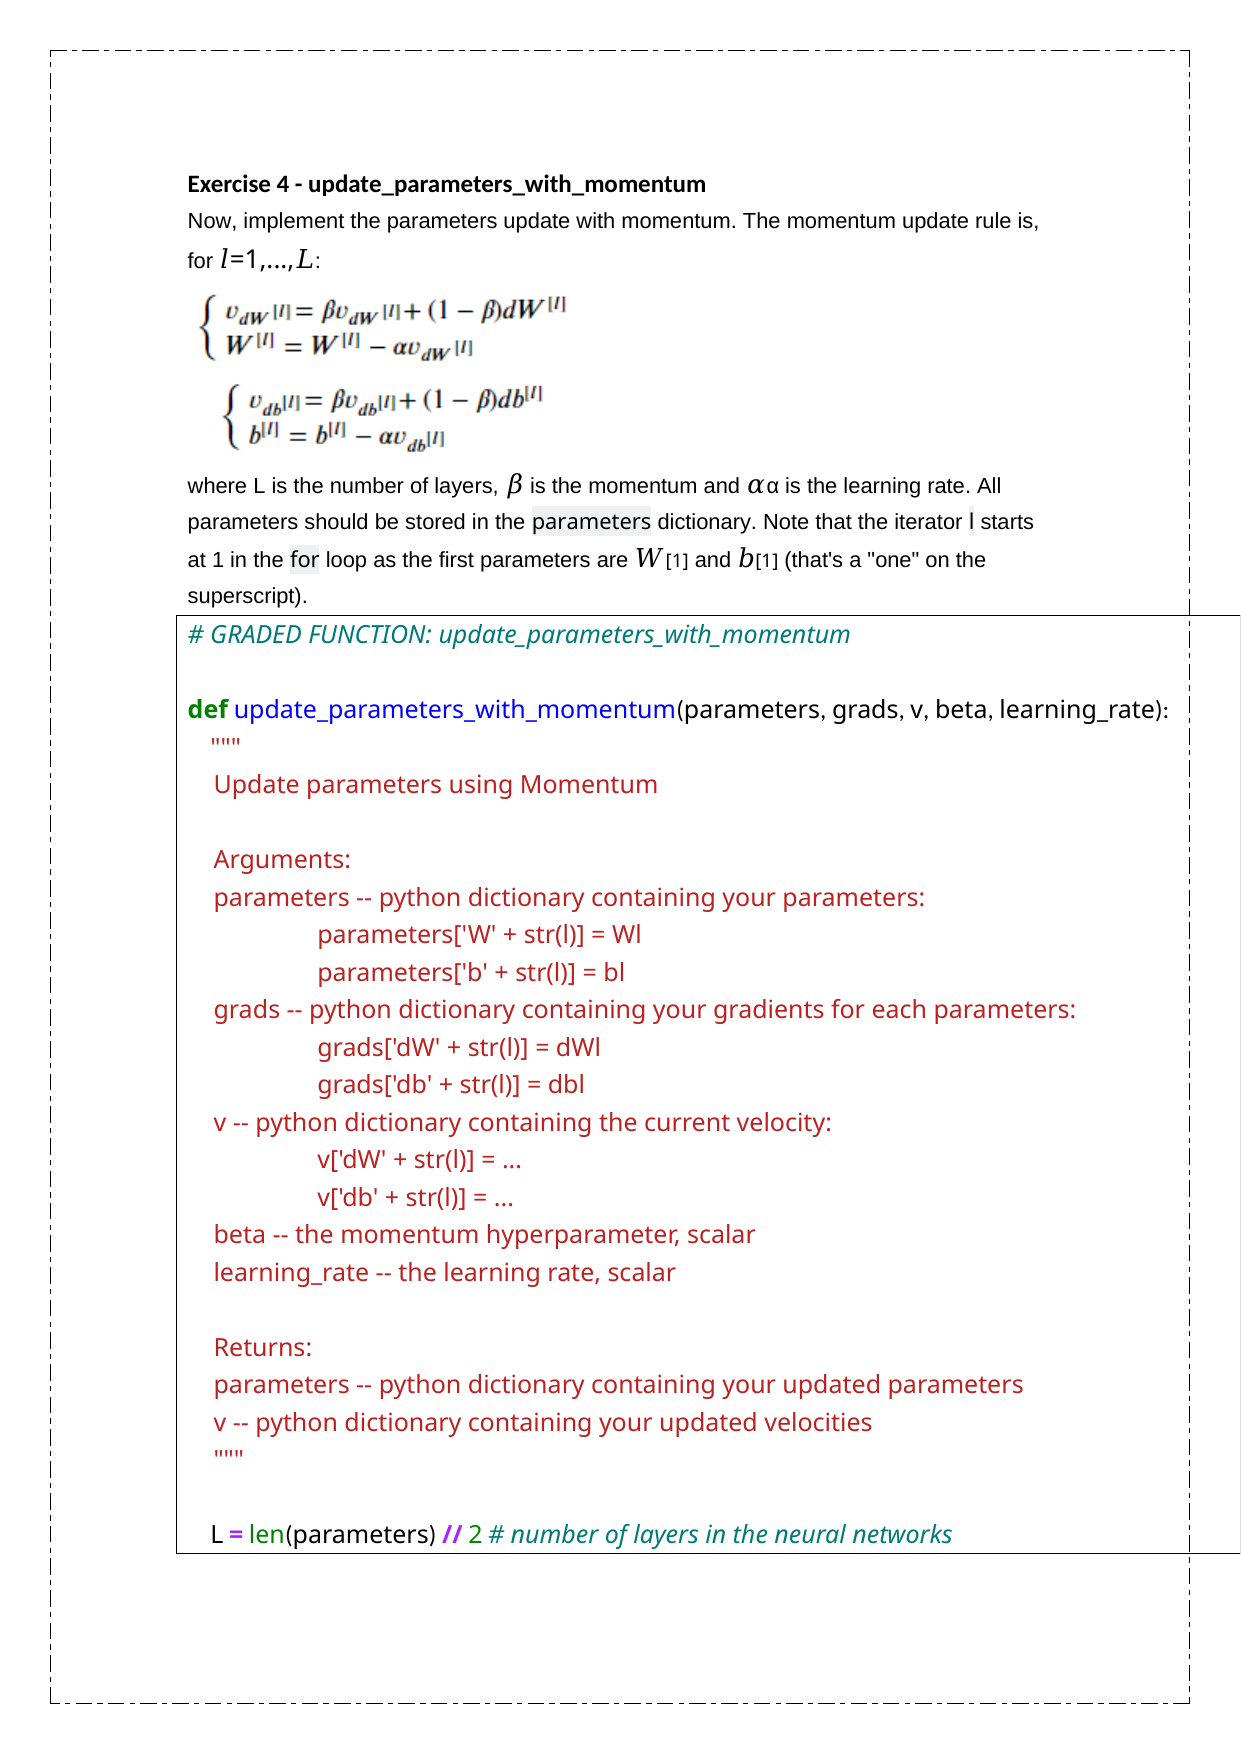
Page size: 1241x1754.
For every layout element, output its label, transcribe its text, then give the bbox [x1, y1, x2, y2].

text Now, implement the parameters update with momentum. The momentum update rule is, for 𝑙=1,...,𝐿: [187, 202, 1053, 277]
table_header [177, 616, 1240, 1553]
picture [187, 278, 582, 463]
text where L is the number of layers, 𝛽 is the momentum and 𝛼α is the learning rate. All parameters should be stored in the parameters dictionary. Note that the iterator l starts at 1 in the for loop as the first parameters are 𝑊[1] and 𝑏[1] (that's a "one" on the superscript). [187, 464, 1053, 614]
text Exercise 4 - update_parameters_with_momentum [187, 164, 1053, 202]
